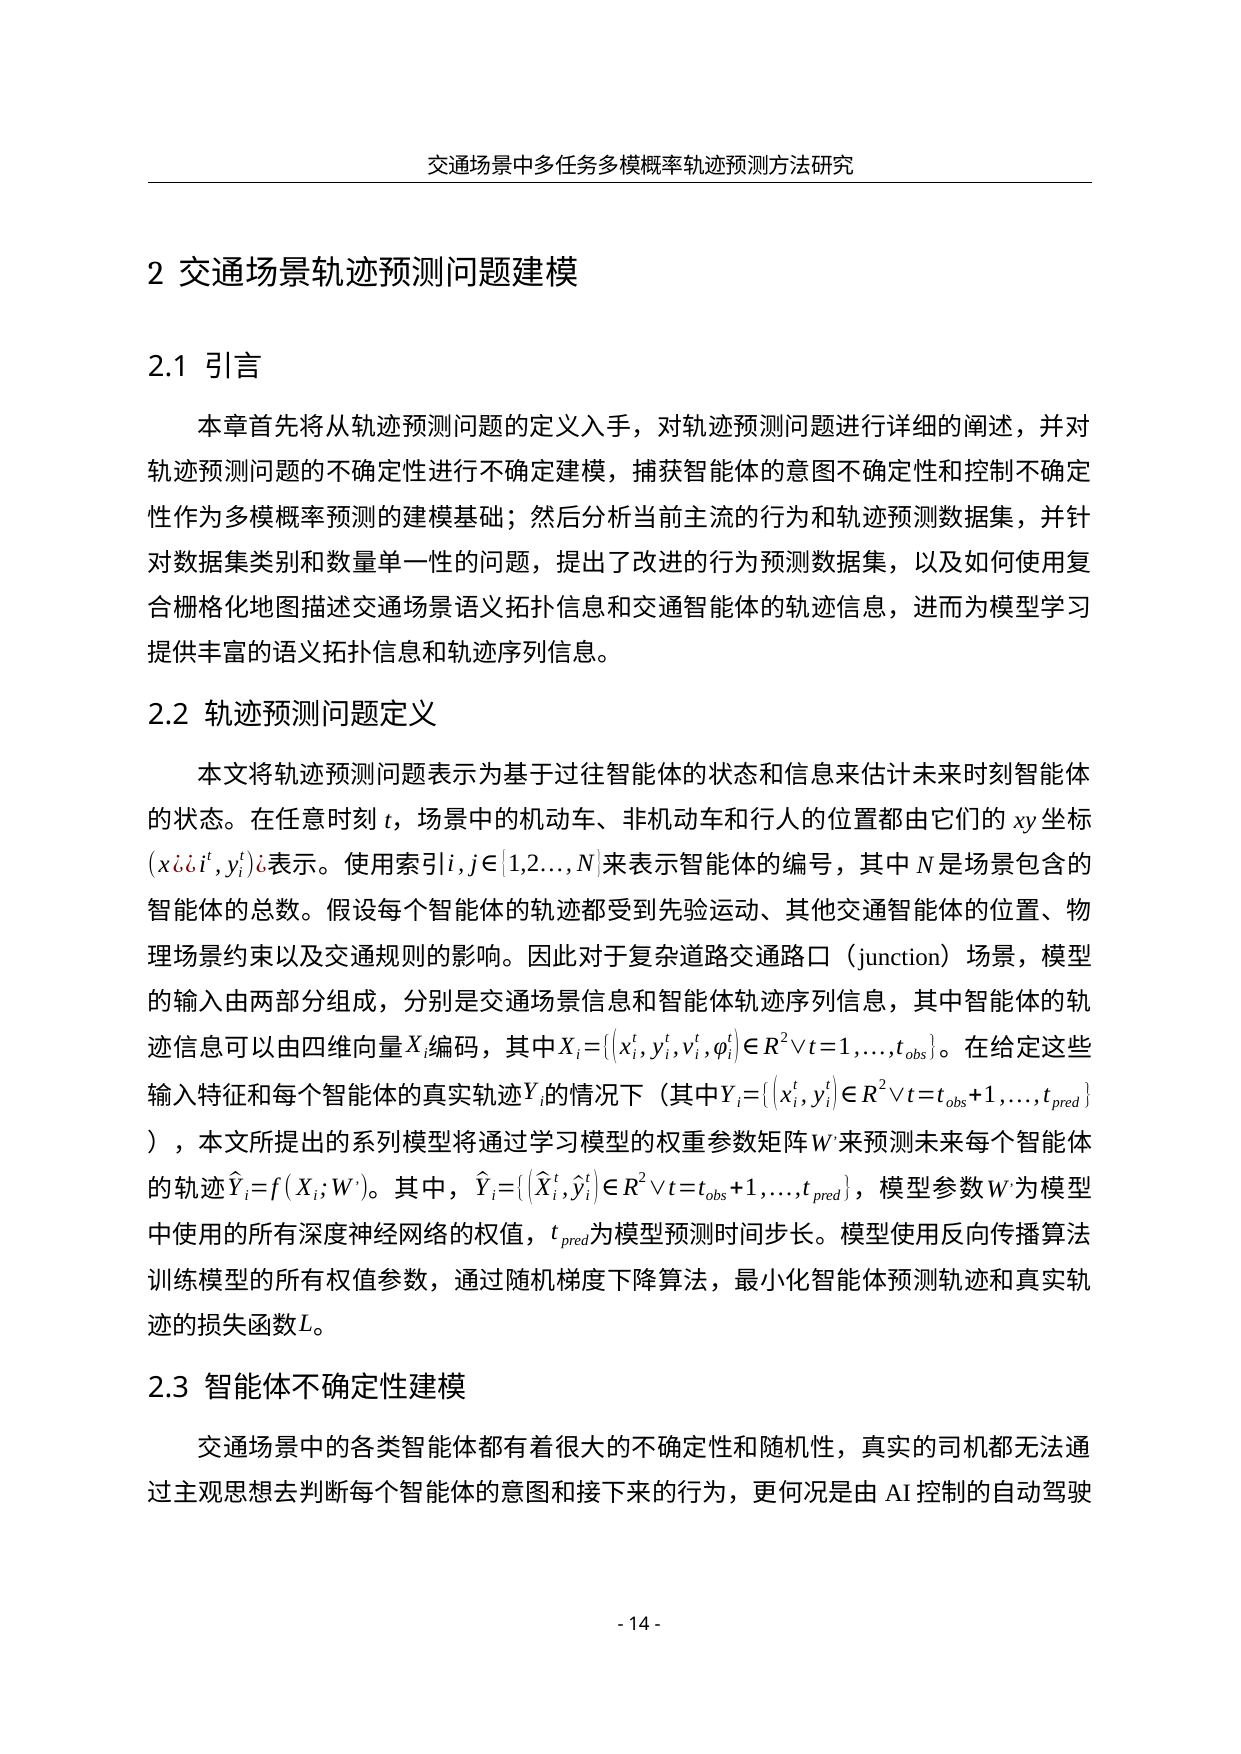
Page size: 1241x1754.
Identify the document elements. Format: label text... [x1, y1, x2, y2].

subtitle 2.3 智能体不确定性建模 [148, 1363, 1092, 1406]
text 本章首先将从轨迹预测问题的定义入手，对轨迹预测问题进行详细的阐述，并对轨迹预测问题的不确定性进行不确定建模，捕获智能体的意图不确定性和控制不确定性作为多模概率预测的建模基础；然后分析当前主流的行为和轨迹预测数据集，并针对数据集类别和数量单一性的问题，提出了改进的行为预测数据集，以及如何使用复合栅格化地图描述交通场景语义拓扑信息和交通智能体的轨迹信息，进而为模型学习提供丰富的语义拓扑信息和轨迹序列信息。 [148, 406, 1092, 669]
subtitle 2.1 引言 [148, 343, 1092, 385]
subtitle 2 交通场景轨迹预测问题建模 [148, 246, 1092, 294]
text 本文将轨迹预测问题表示为基于过往智能体的状态和信息来估计未来时刻智能体的状态。在任意时刻t，场景中的机动车、非机动车和行人的位置都由它们的xy坐标表示。使用索引来表示智能体的编号，其中N是场景包含的智能体的总数。假设每个智能体的轨迹都受到先验运动、其他交通智能体的位置、物理场景约束以及交通规则的影响。因此对于复杂道路交通路口（junction）场景，模型的输入由两部分组成，分别是交通场景信息和智能体轨迹序列信息，其中智能体的轨迹信息可以由四维向量编码，其中。在给定这些输入特征和每个智能体的真实轨迹的情况下（其中），本文所提出的系列模型将通过学习模型的权重参数矩阵来预测未来每个智能体的轨迹。其中，，模型参数为模型中使用的所有深度神经网络的权值，为模型预测时间步长。模型使用反向传播算法训练模型的所有权值参数，通过随机梯度下降算法，最小化智能体预测轨迹和真实轨迹的损失函数。 [148, 754, 1092, 1342]
subtitle 2.2 轨迹预测问题定义 [148, 691, 1092, 733]
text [148, 1427, 1092, 1508]
